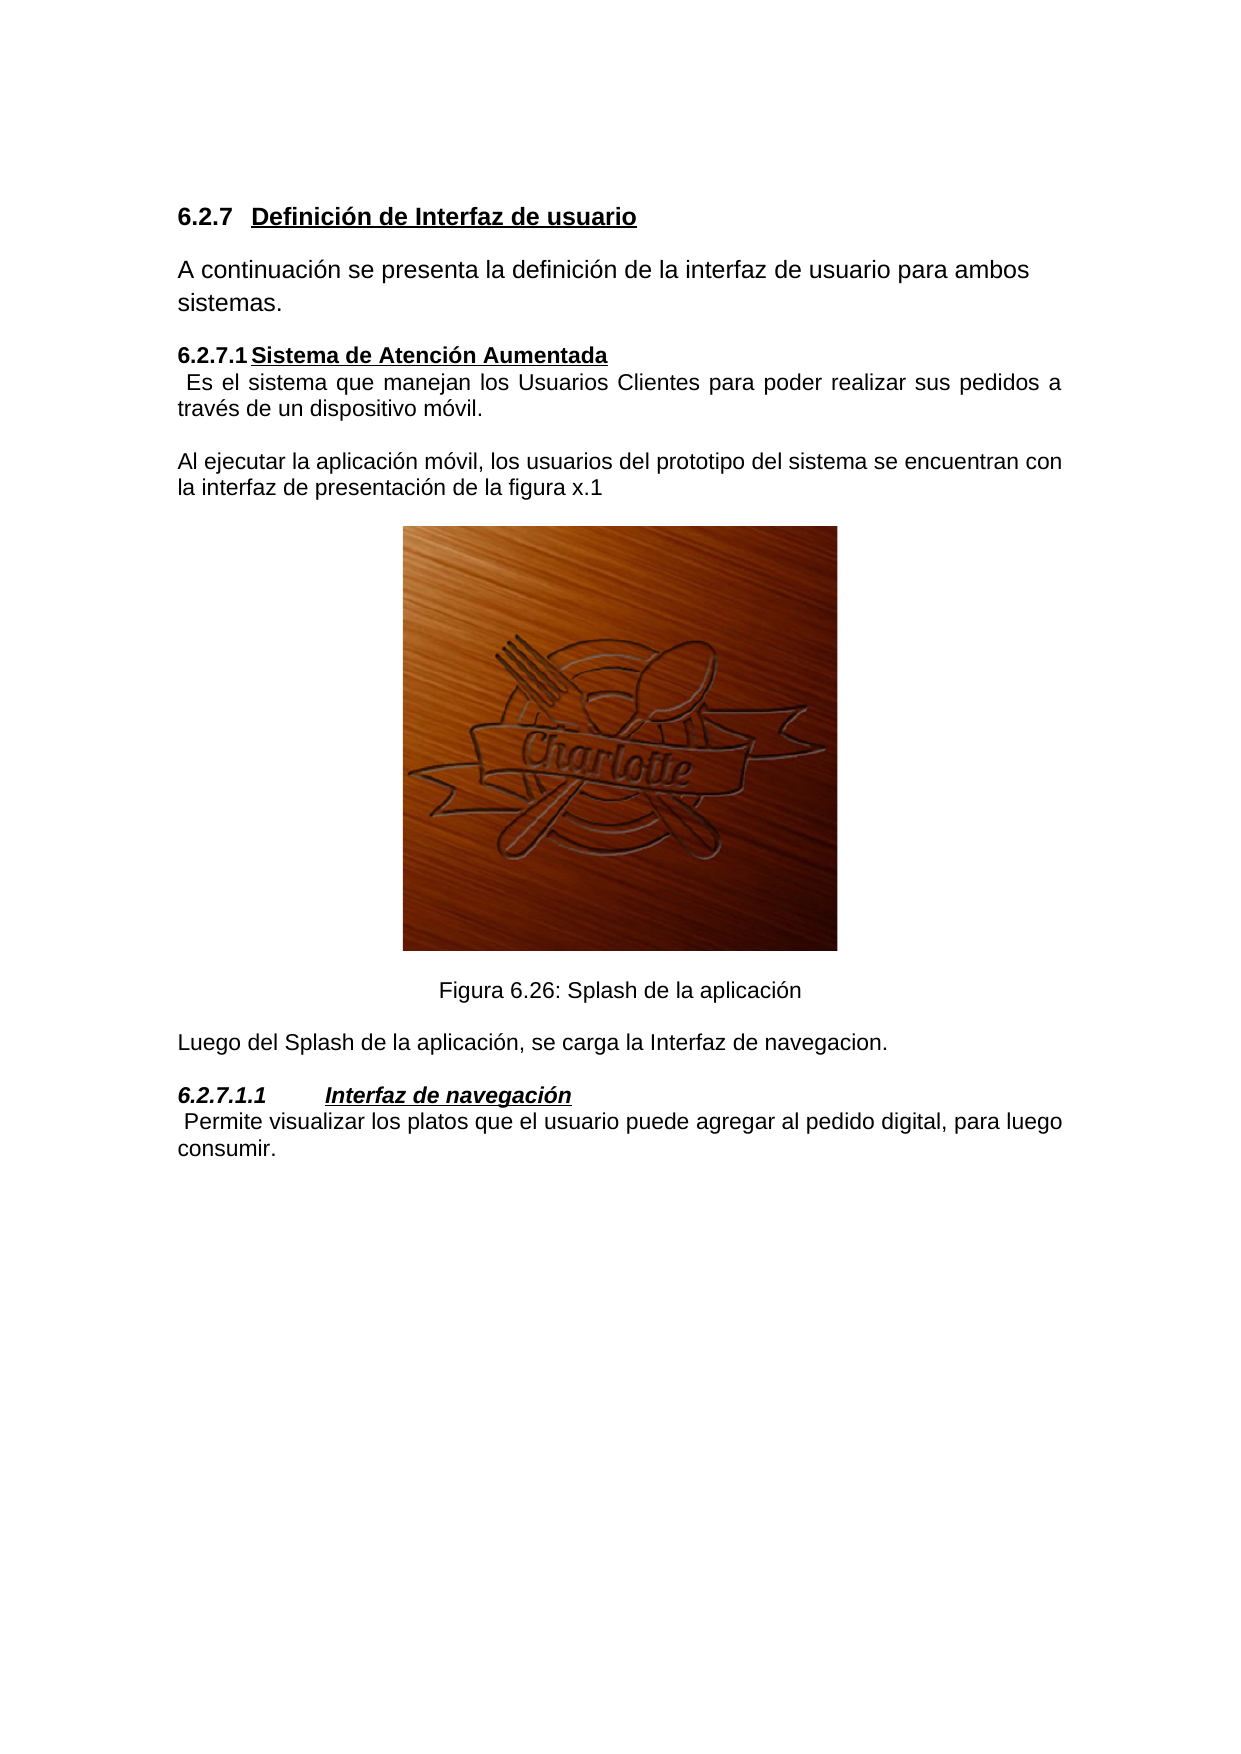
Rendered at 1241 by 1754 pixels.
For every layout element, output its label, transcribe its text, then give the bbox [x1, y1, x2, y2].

list Definición de Interfaz de usuario [177, 201, 1063, 230]
list Interfaz de navegación [177, 1082, 1063, 1108]
text A continuación se presenta la definición de la interfaz de usuario para ambos sistemas. [177, 255, 1063, 317]
text Figura 6.26: Splash de la aplicación [177, 977, 1063, 1003]
text Es el sistema que manejan los Usuarios Clientes para poder realizar sus pedidos a través de un dispositivo móvil. [177, 368, 1063, 421]
list Sistema de Atención Aumentada [177, 342, 1063, 368]
picture [402, 526, 838, 951]
text Al ejecutar la aplicación móvil, los usuarios del prototipo del sistema se encuentran con la interfaz de presentación de la figura x.1 [177, 448, 1063, 500]
text Luego del Splash de la aplicación, se carga la Interfaz de navegacion. [177, 1029, 1063, 1056]
text Permite visualizar los platos que el usuario puede agregar al pedido digital, para luego consumir. [177, 1108, 1063, 1161]
